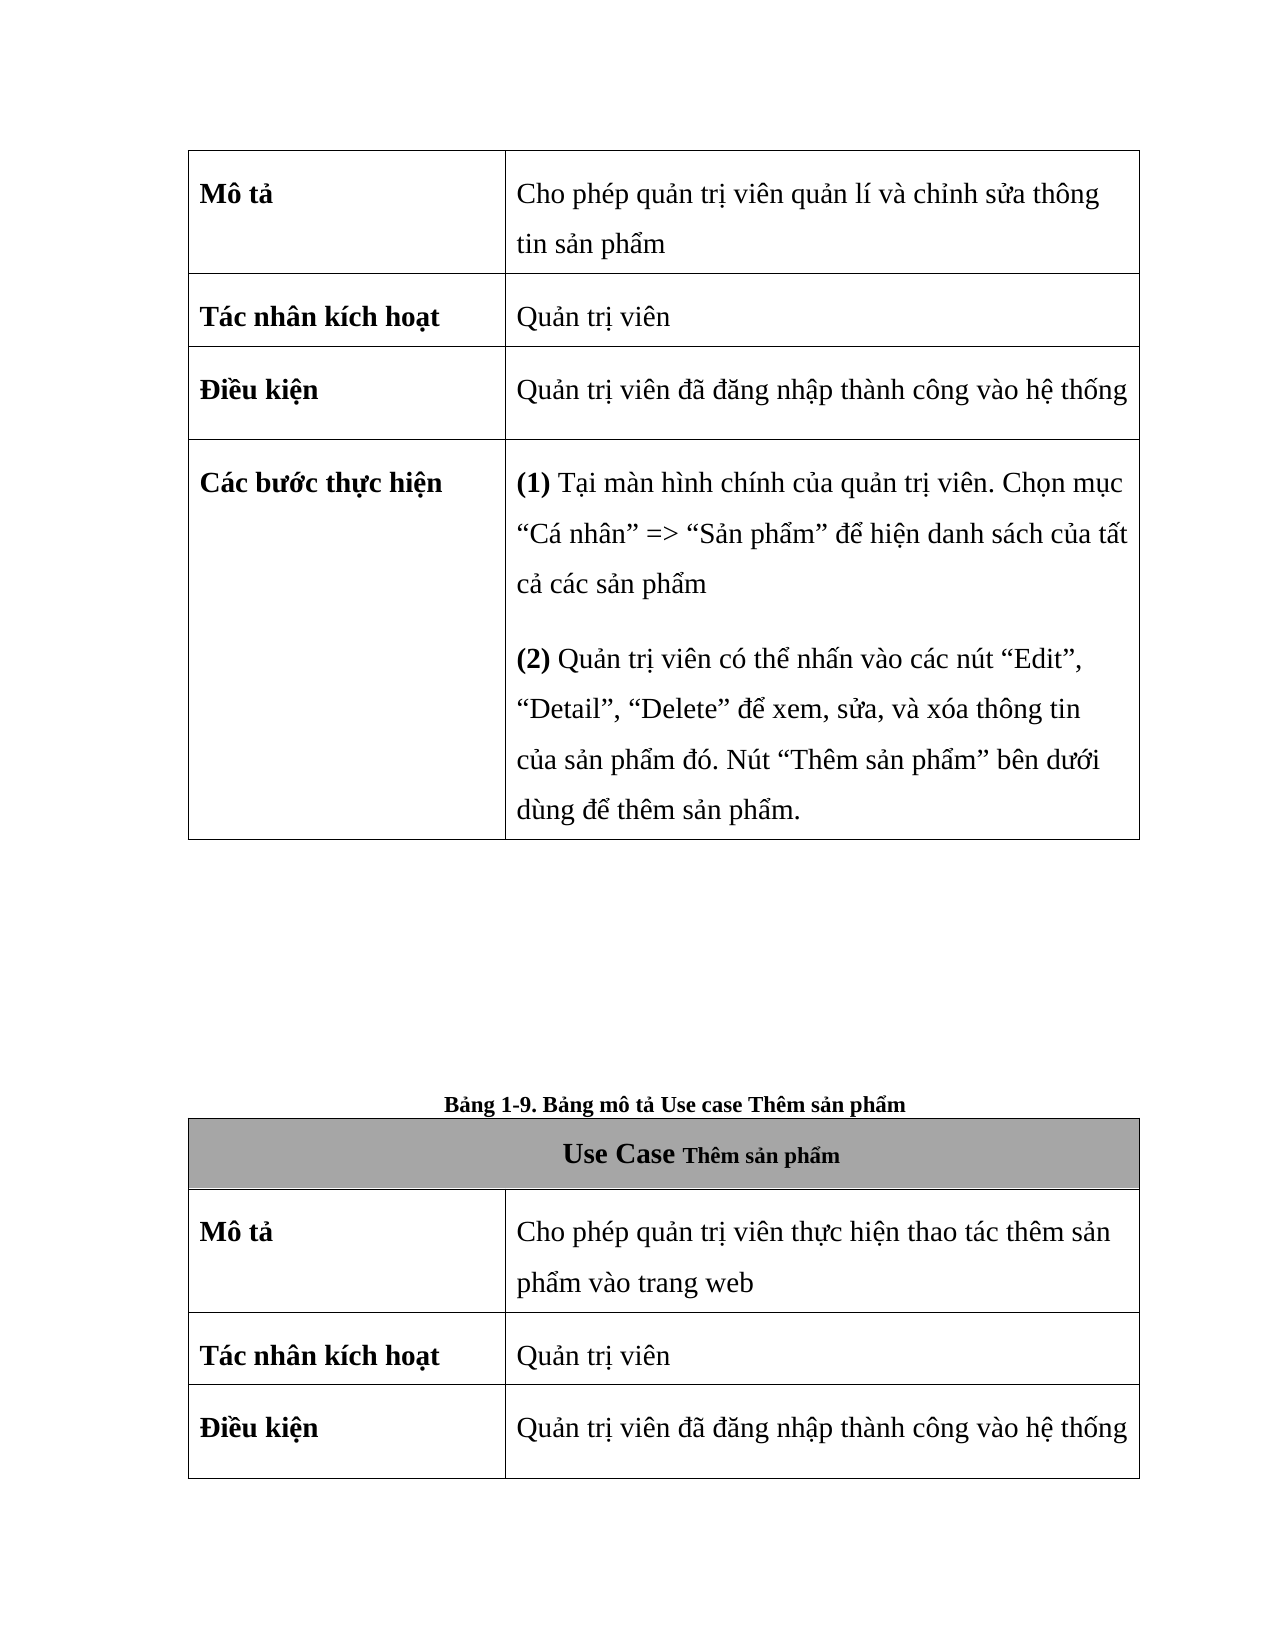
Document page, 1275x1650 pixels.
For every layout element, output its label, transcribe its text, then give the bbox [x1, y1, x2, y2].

table_cell Cho phép quản trị viên quản lí và chỉnh sửa thông tin sản phẩm [506, 151, 1139, 273]
table_cell Mô tả [189, 1190, 505, 1312]
table_cell Quản trị viên [506, 1313, 1139, 1384]
table_cell Mô tả [189, 151, 505, 273]
table_cell Tác nhân kích hoạt [189, 1313, 505, 1384]
table_header Use Case Thêm sản phẩm [189, 1119, 1139, 1188]
table_cell Điều kiện [189, 347, 505, 439]
table_cell Quản trị viên đã đăng nhập thành công vào hệ thống [506, 347, 1139, 439]
table_cell Điều kiện [189, 1385, 505, 1478]
table_cell (1) Tại màn hình chính của quản trị viên. Chọn mục “Cá nhân” => “Sản phẩm” để hiện danh sách của tất cả các sản phẩm (2) Quản trị viên có thể nhấn vào các nút “Edit”, “Detail”, “Delete” để xem, sửa, và xóa thông tin của sản phẩm đó. Nút “Thêm sản phẩm” bên dưới dùng để thêm sản phẩm. [506, 440, 1139, 839]
table_cell Cho phép quản trị viên thực hiện thao tác thêm sản phẩm vào trang web [506, 1190, 1139, 1312]
table_cell Quản trị viên đã đăng nhập thành công vào hệ thống [506, 1385, 1139, 1478]
table_cell Các bước thực hiện [189, 440, 505, 839]
table_cell Tác nhân kích hoạt [189, 274, 505, 346]
table_cell Quản trị viên [506, 274, 1139, 346]
text Bảng 1-9. Bảng mô tả Use case Thêm sản phẩm [187, 1091, 1162, 1117]
